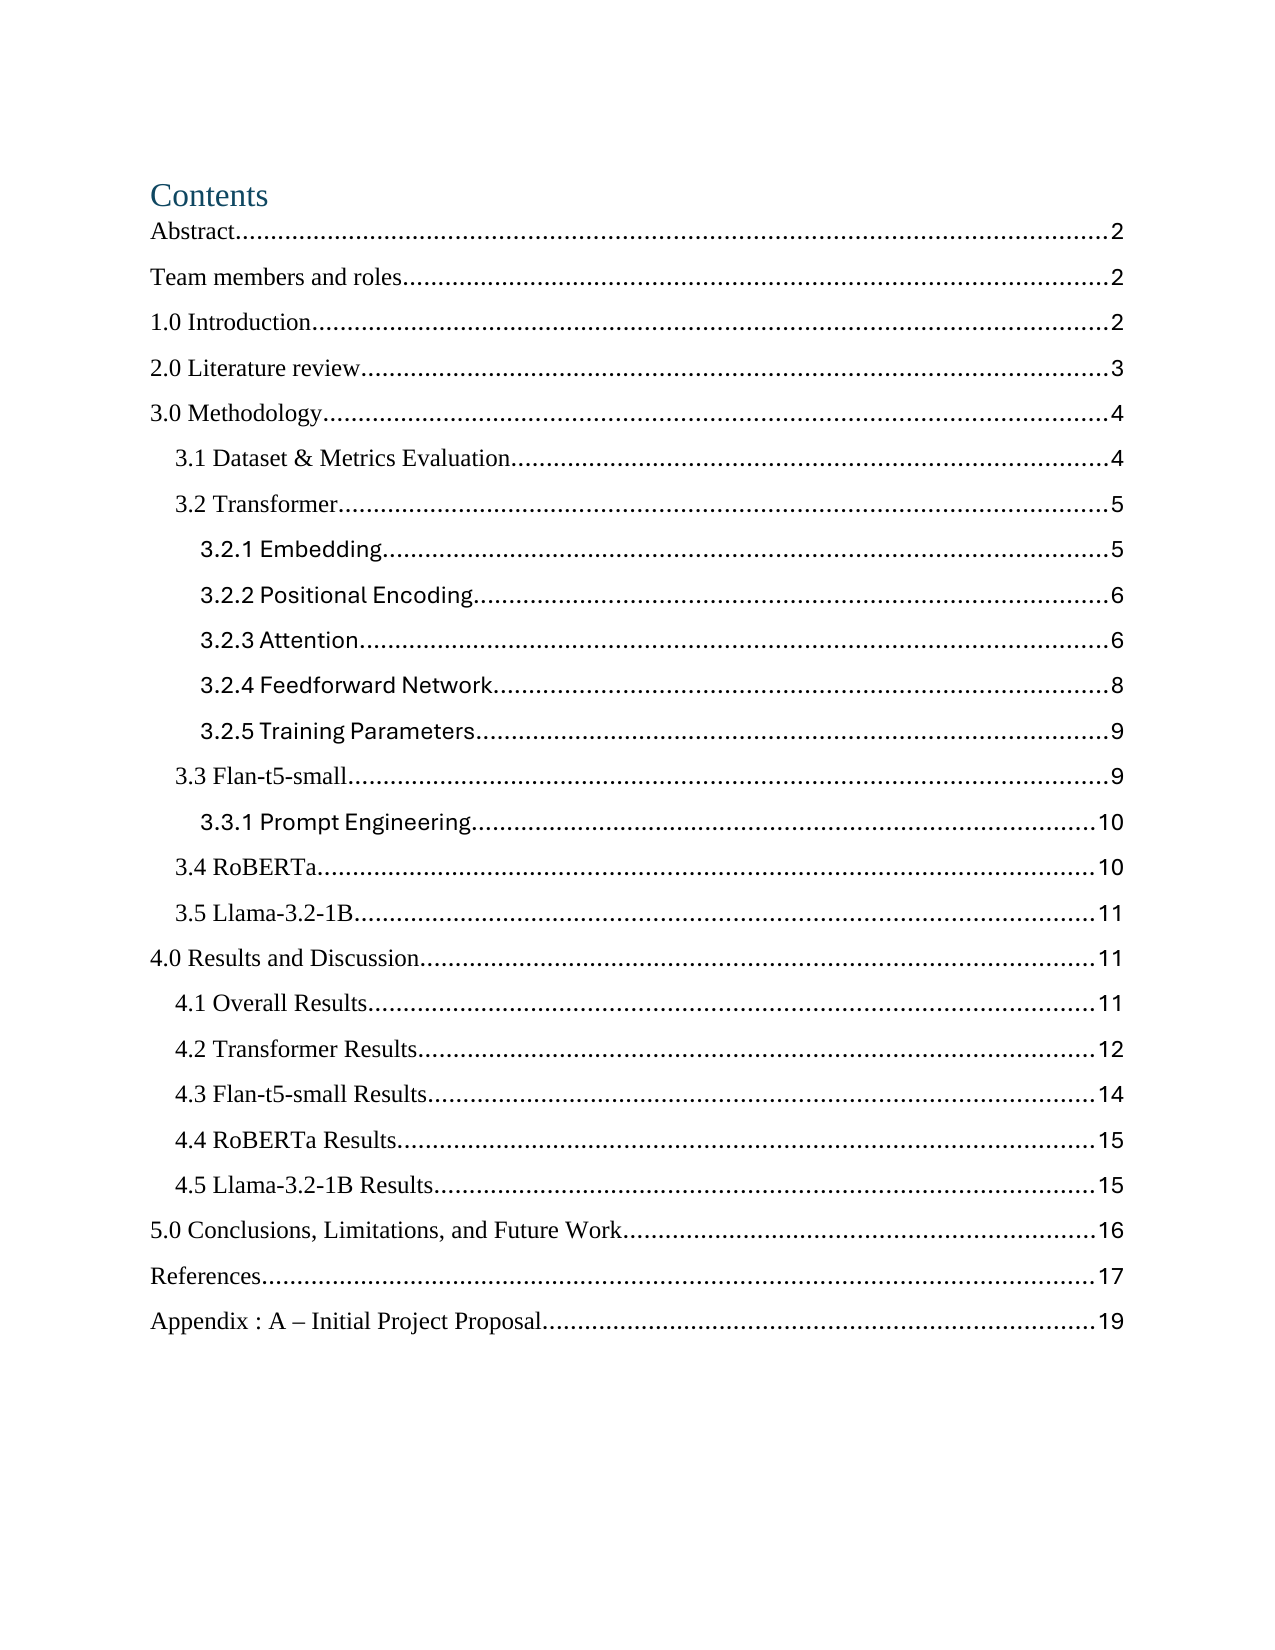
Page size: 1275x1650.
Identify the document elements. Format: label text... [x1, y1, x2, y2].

text Contents [150, 175, 1125, 213]
